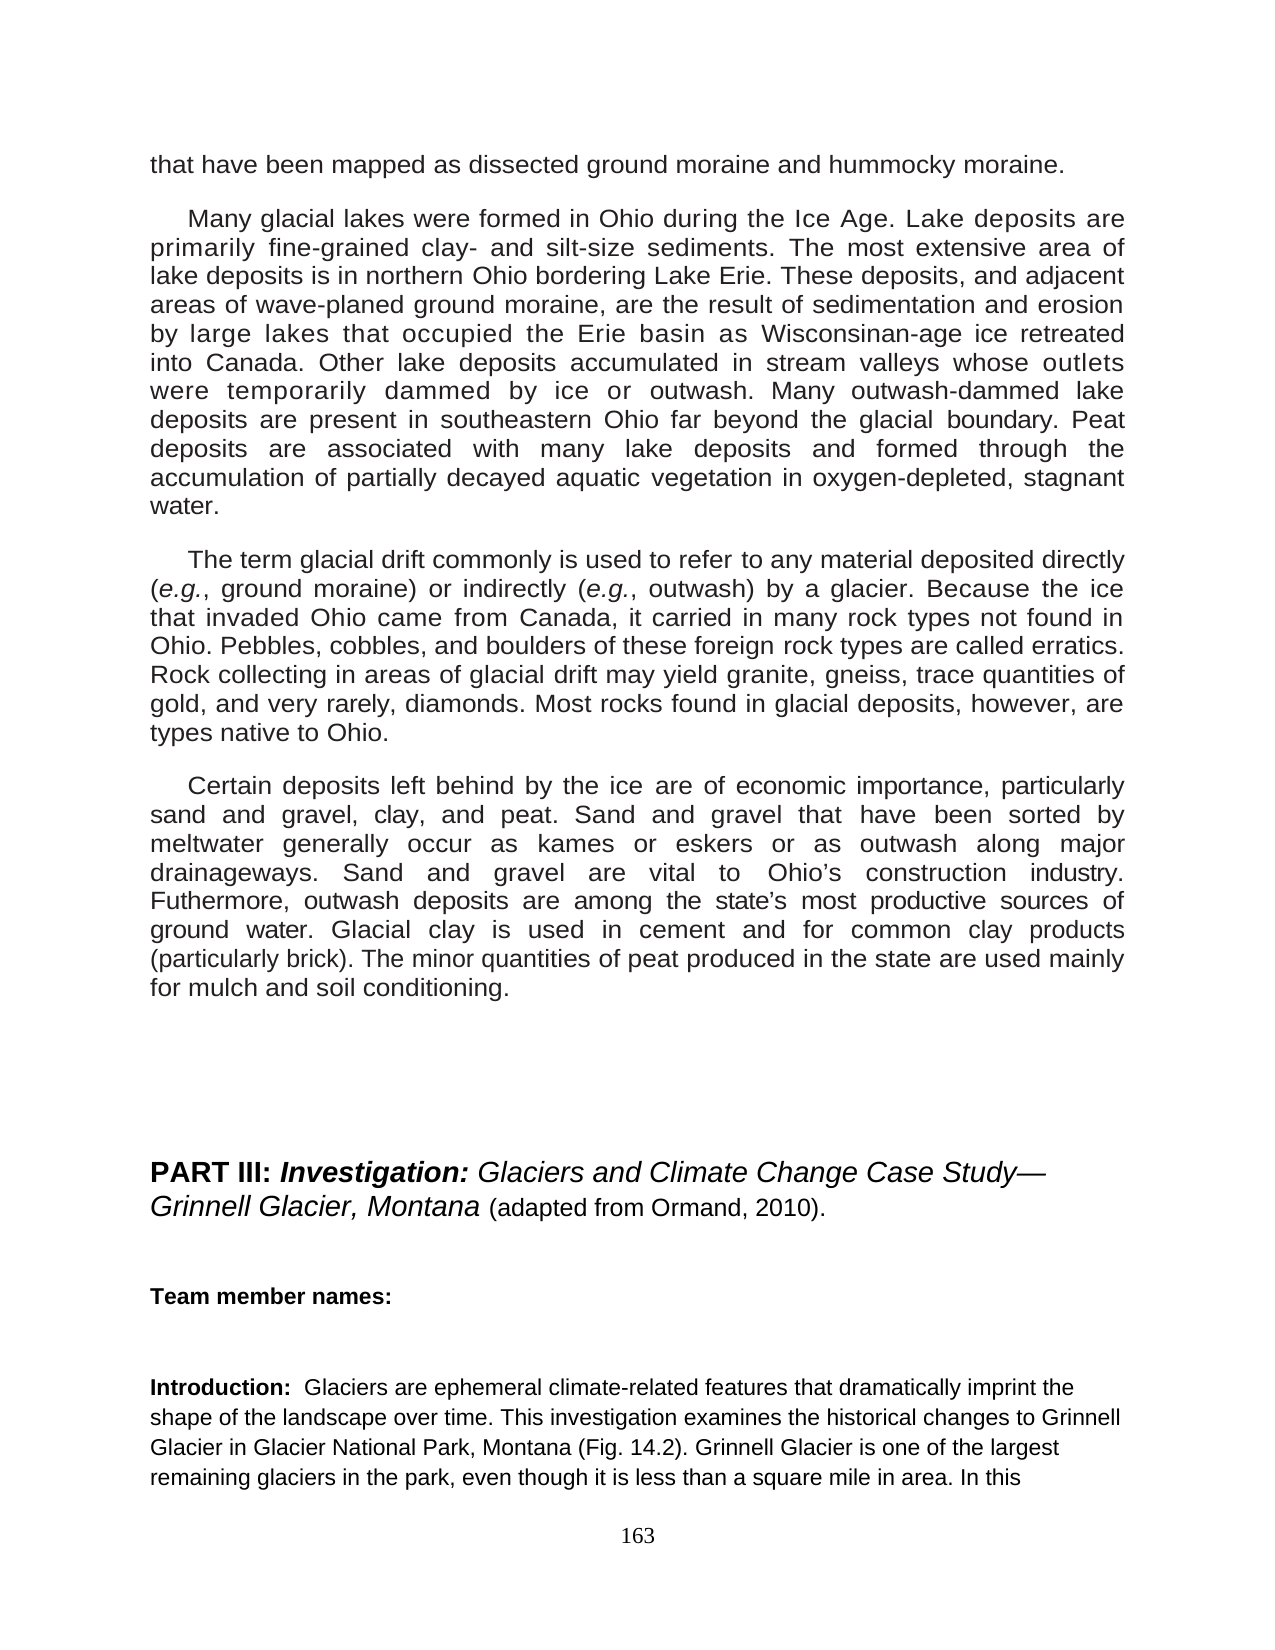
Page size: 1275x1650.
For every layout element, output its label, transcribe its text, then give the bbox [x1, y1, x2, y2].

text PART III: Investigation: Glaciers and Climate Change Case Study—Grinnell Glacier, Montana (adapted from Ormand, 2010). [150, 1155, 1125, 1222]
text Many glacial lakes were formed in Ohio during the Ice Age. Lake deposits are primarily fine-grained clay- and silt-size sediments. The most extensive area of lake deposits is in northern Ohio bordering Lake Erie. These deposits, and adjacent areas of wave-planed ground moraine, are the result of sedimentation and erosion by large lakes that occupied the Erie basin as Wisconsinan-age ice retreated into Canada. Other lake deposits accumulated in stream valleys whose outlets were temporarily dammed by ice or outwash. Many outwash-dammed lake deposits are present in southeastern Ohio far beyond the glacial boundary. Peat deposits are associated with many lake deposits and formed through the accumulation of partially decayed aquatic vegetation in oxygen-depleted, stagnant water. [150, 204, 1125, 520]
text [150, 150, 1125, 179]
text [150, 1373, 1125, 1490]
text Team member names: [150, 1283, 1125, 1309]
text Certain deposits left behind by the ice are of economic importance, particularly sand and gravel, clay, and peat. Sand and gravel that have been sorted by meltwater generally occur as kames or eskers or as outwash along major drainageways. Sand and gravel are vital to Ohio’s construction industry. Futhermore, outwash deposits are among the state’s most productive sources of ground water. Glacial clay is used in cement and for common clay products (particularly brick). The minor quantities of peat produced in the state are used mainly for mulch and soil conditioning. [150, 771, 1125, 1001]
text The term glacial drift commonly is used to refer to any material deposited directly (e.g., ground moraine) or indirectly (e.g., outwash) by a glacier. Because the ice that invaded Ohio came from Canada, it carried in many rock types not found in Ohio. Pebbles, cobbles, and boulders of these foreign rock types are called erratics. Rock collecting in areas of glacial drift may yield granite, gneiss, trace quantities of gold, and very rarely, diamonds. Most rocks found in glacial deposits, however, are types native to Ohio. [150, 545, 1125, 746]
